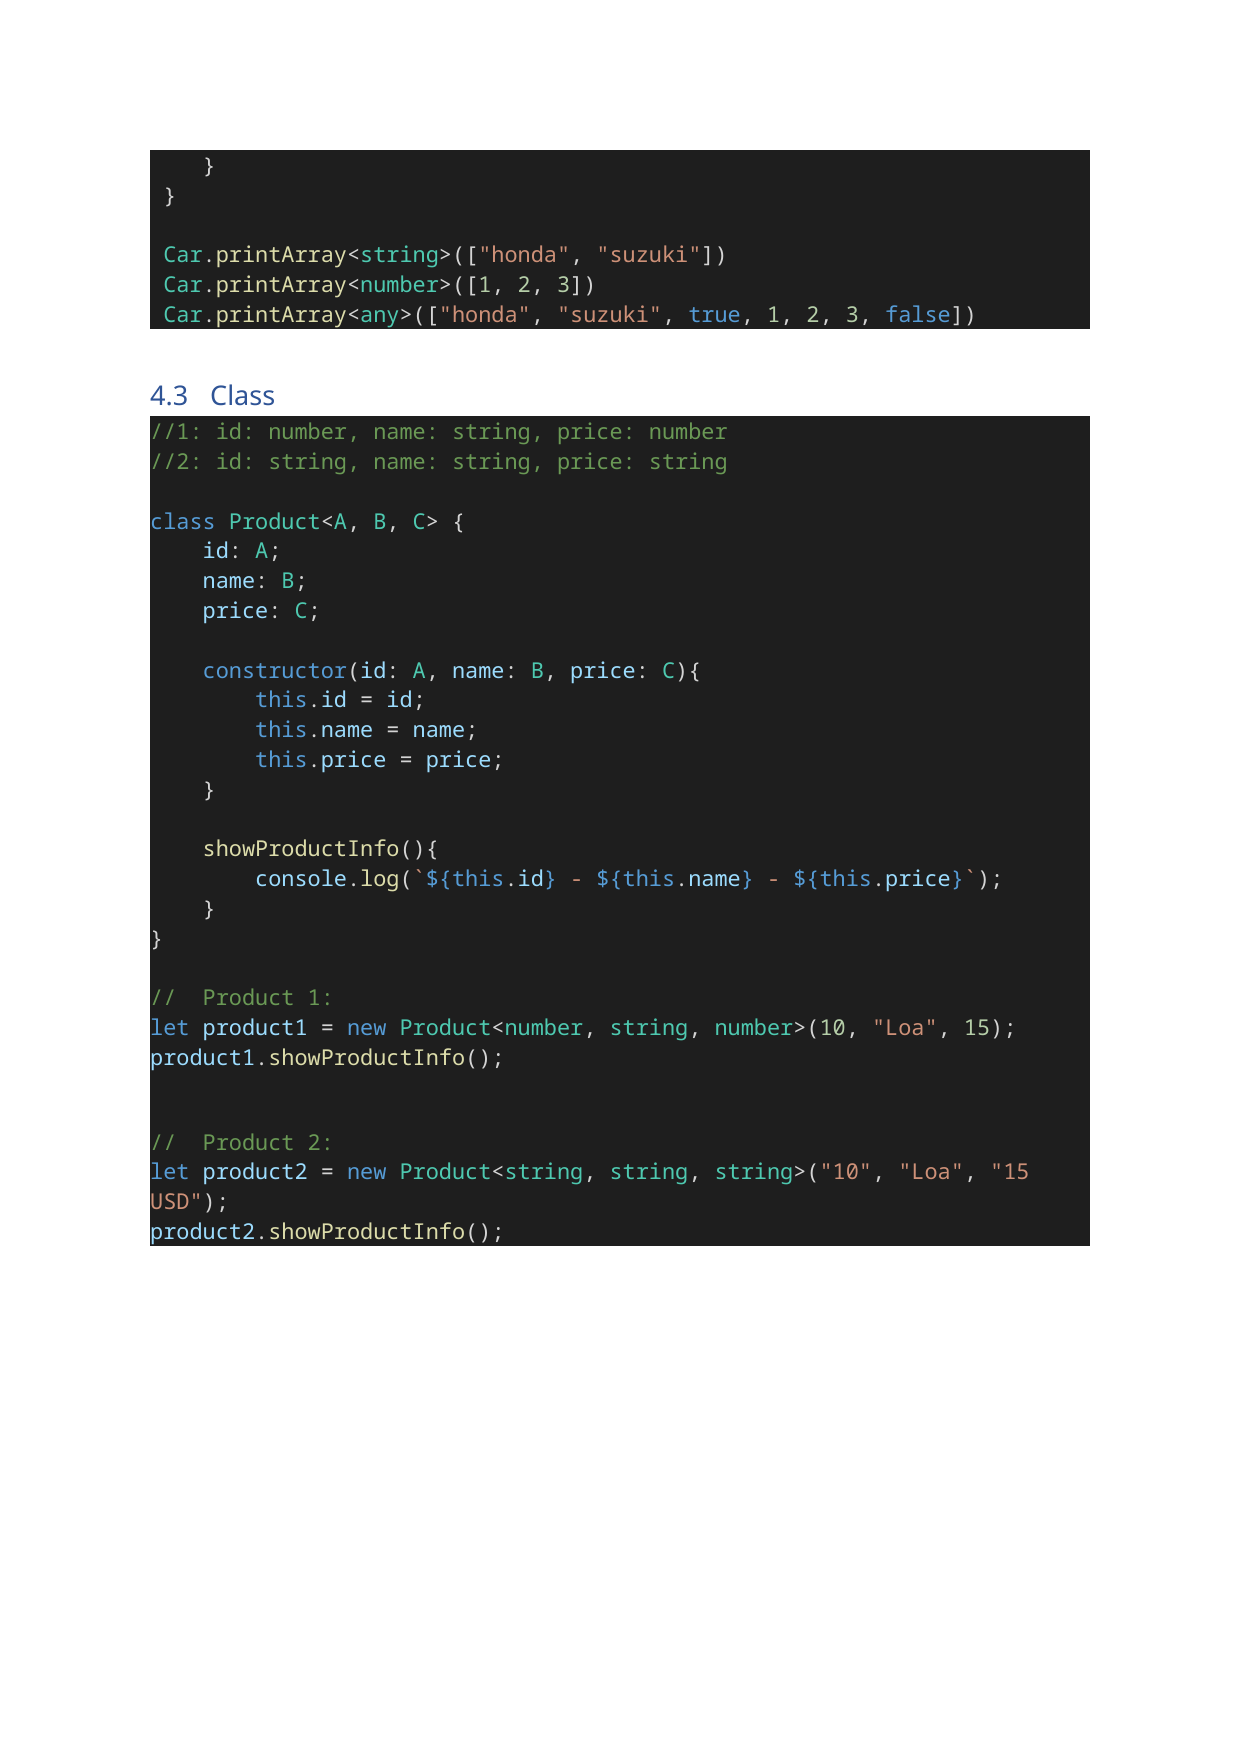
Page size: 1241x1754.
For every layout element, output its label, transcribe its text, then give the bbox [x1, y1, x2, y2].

text } [150, 774, 1090, 803]
text Car.printArray<number>([1, 2, 3]) [150, 269, 1090, 299]
text } [150, 150, 1090, 180]
text } [150, 923, 1090, 952]
text // Product 1: [150, 982, 1090, 1012]
text Car.printArray<string>(["honda", "suzuki"]) [150, 239, 1090, 269]
text Car.printArray<any>(["honda", "suzuki", true, 1, 2, 3, false]) [150, 299, 1090, 329]
text id: A; [150, 535, 1090, 565]
text price: C; [150, 595, 1090, 625]
text } [150, 893, 1090, 923]
text constructor(id: A, name: B, price: C){ [150, 654, 1090, 684]
text //1: id: number, name: string, price: number [150, 416, 1090, 446]
text name: B; [150, 565, 1090, 595]
text class Product<A, B, C> { [150, 506, 1090, 535]
text console.log(`${this.id} - ${this.name} - ${this.price}`); [150, 863, 1090, 893]
text this.id = id; [150, 684, 1090, 714]
text showProductInfo(){ [150, 833, 1090, 863]
text } [150, 180, 1090, 209]
text product1.showProductInfo(); [150, 1042, 1090, 1072]
text this.price = price; [150, 744, 1090, 774]
subtitle Class [150, 376, 1090, 413]
text this.name = name; [150, 714, 1090, 744]
text product2.showProductInfo(); [150, 1216, 1090, 1246]
text // Product 2: [150, 1126, 1090, 1156]
text let product2 = new Product<string, string, string>("10", "Loa", "15 USD"); [150, 1156, 1090, 1216]
text //2: id: string, name: string, price: string [150, 446, 1090, 476]
text let product1 = new Product<number, string, number>(10, "Loa", 15); [150, 1012, 1090, 1042]
